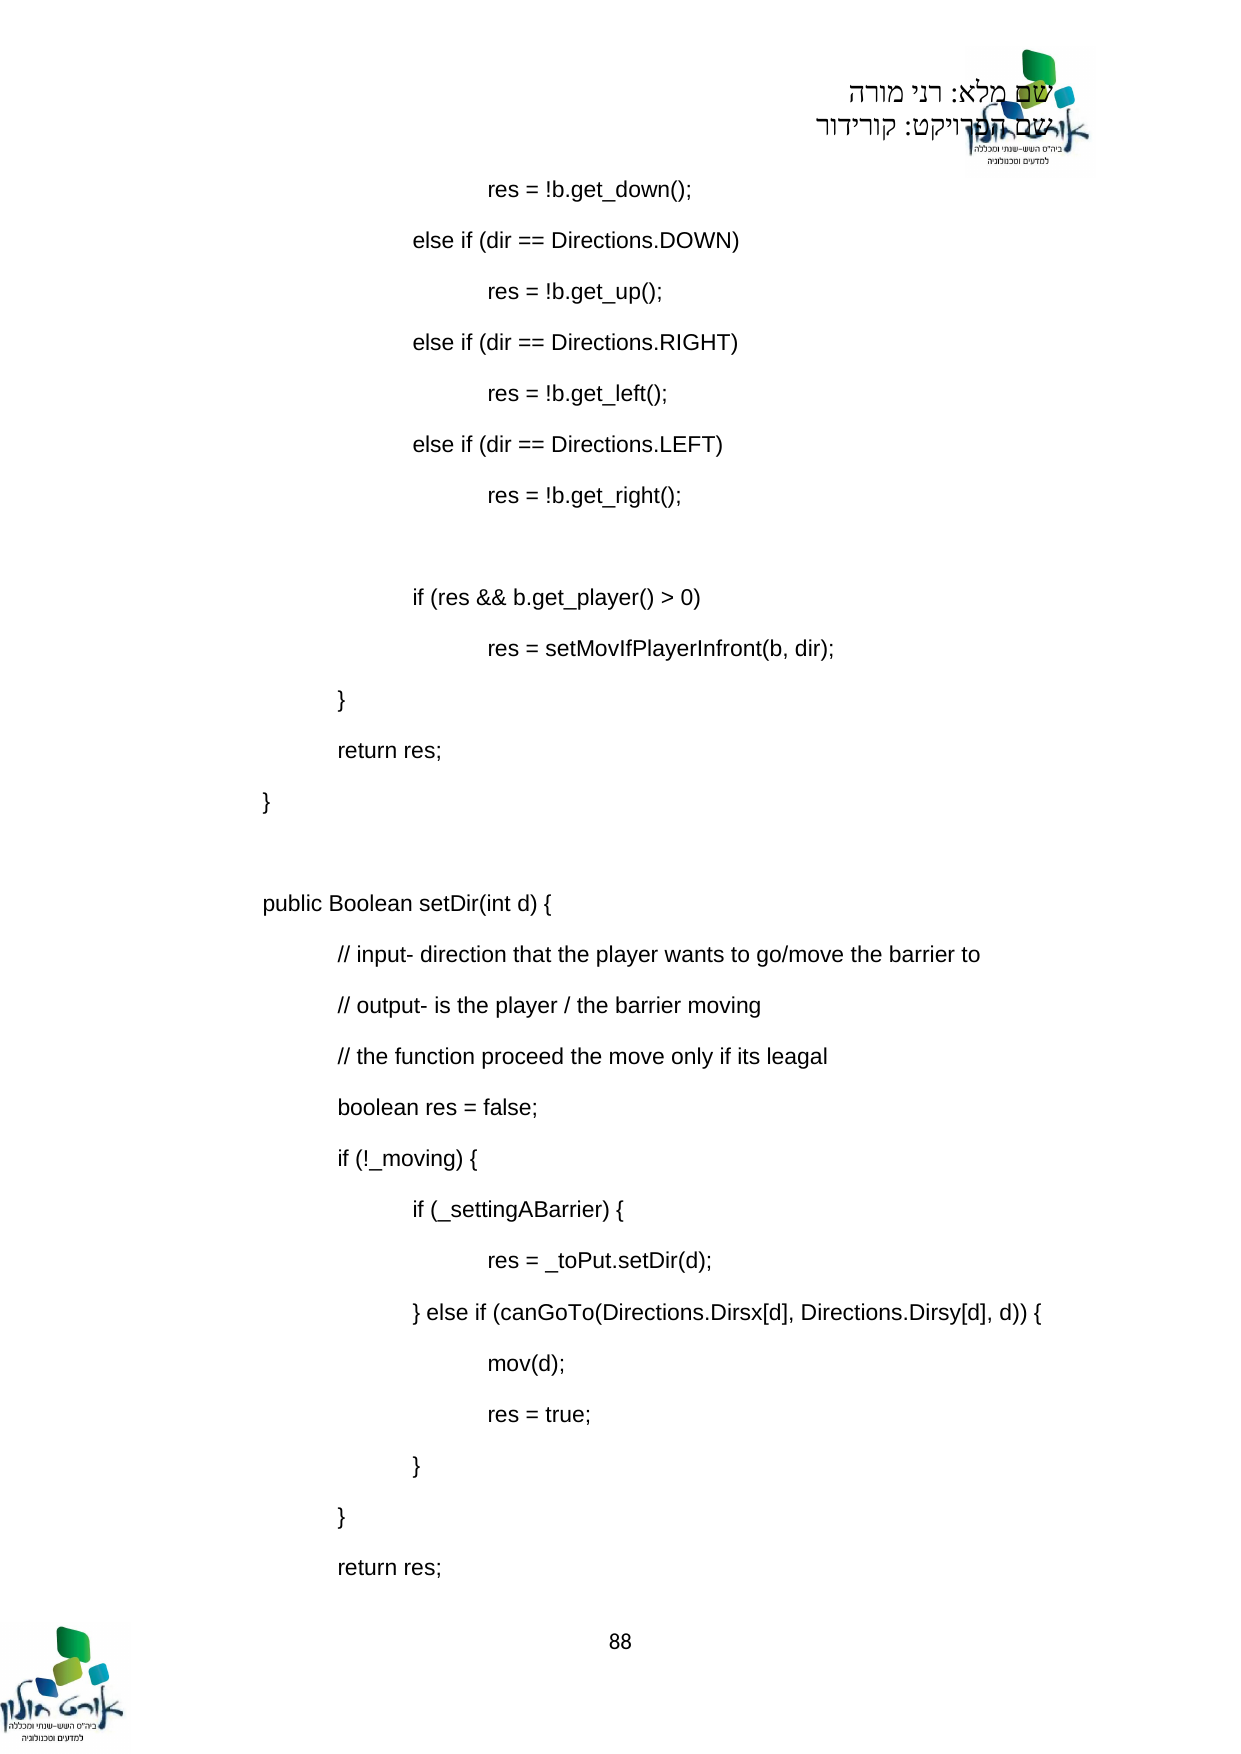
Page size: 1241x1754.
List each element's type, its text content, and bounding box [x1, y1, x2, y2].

text } [187, 788, 1053, 814]
text res = !b.get_left(); [187, 380, 1053, 406]
text // the function proceed the move only if its leagal [187, 1043, 1053, 1070]
text res = _toPut.setDir(d); [187, 1247, 1053, 1274]
text } [187, 1452, 1053, 1478]
text if (_settingABarrier) { [187, 1196, 1053, 1223]
picture [965, 46, 1097, 178]
text res = !b.get_right(); [187, 482, 1053, 508]
text res = setMovIfPlayerInfront(b, dir); [187, 635, 1053, 661]
picture [0, 1622, 131, 1754]
text res = !b.get_up(); [187, 278, 1053, 304]
text mov(d); [187, 1349, 1053, 1376]
text if (res && b.get_player() > 0) [187, 584, 1053, 610]
text // input- direction that the player wants to go/move the barrier to [187, 941, 1053, 968]
text public Boolean setDir(int d) { [187, 890, 1053, 917]
text } [187, 686, 1053, 712]
text res = !b.get_down(); [187, 176, 1053, 202]
text res = true; [187, 1401, 1053, 1427]
text return res; [187, 737, 1053, 763]
text else if (dir == Directions.RIGHT) [187, 329, 1053, 355]
text else if (dir == Directions.DOWN) [187, 227, 1053, 253]
text // output- is the player / the barrier moving [187, 992, 1053, 1019]
text boolean res = false; [187, 1094, 1053, 1121]
text else if (dir == Directions.LEFT) [187, 431, 1053, 457]
text if (!_moving) { [187, 1145, 1053, 1172]
text } else if (canGoTo(Directions.Dirsx[d], Directions.Dirsy[d], d)) { [187, 1298, 1053, 1325]
text return res; [187, 1554, 1053, 1580]
text } [187, 1503, 1053, 1529]
